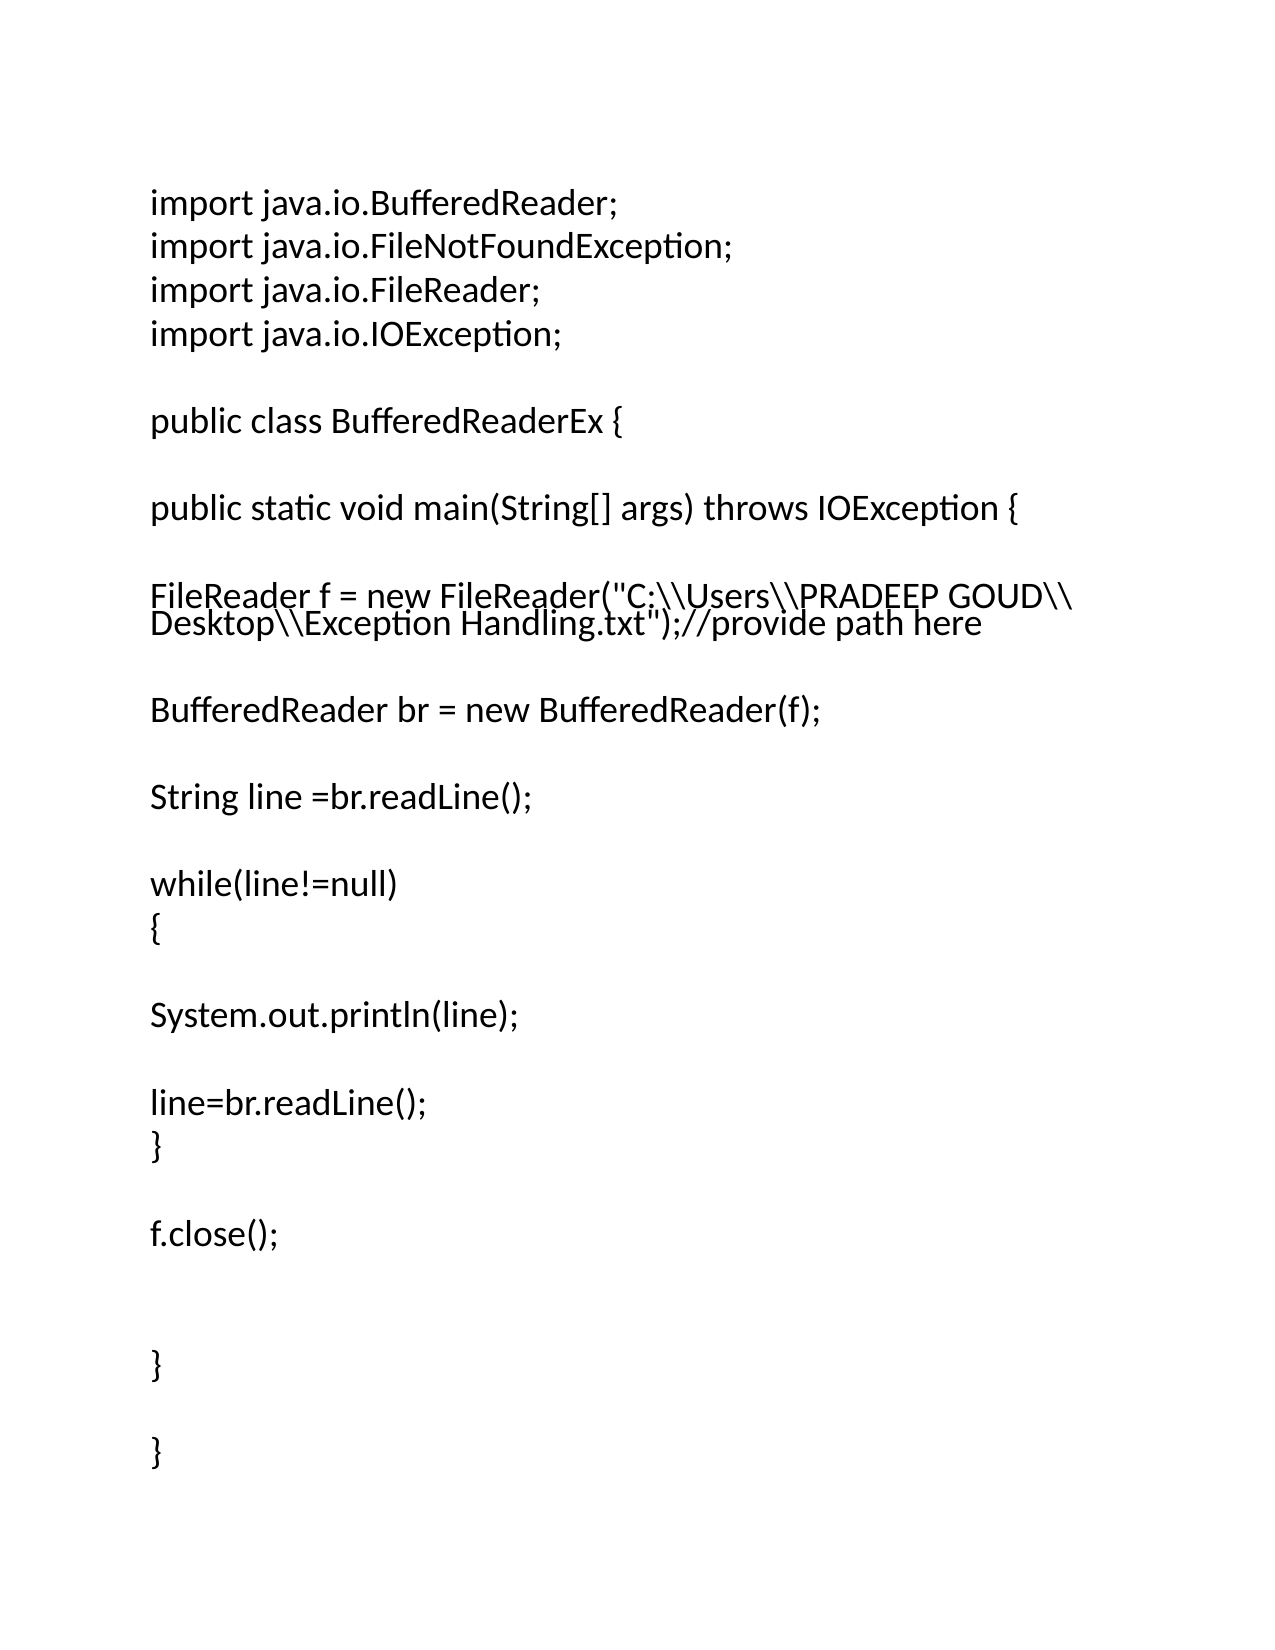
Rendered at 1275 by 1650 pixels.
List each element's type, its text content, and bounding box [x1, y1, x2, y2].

text public static void main(String[] args) throws IOException { [150, 499, 1125, 526]
text } [156, 1355, 1125, 1382]
text f.close(); [261, 1224, 1125, 1251]
text BufferedReader br = new BufferedReader(f); [150, 701, 1125, 728]
text import java.io.FileReader; [150, 281, 1125, 308]
text line=br.readLine(); [150, 1093, 1125, 1121]
text f.close(); [150, 1224, 253, 1251]
text while(line!=null) [150, 875, 1125, 902]
text System.out.println(line); [150, 1006, 1125, 1033]
text { [150, 919, 1125, 946]
text String line =br.readLine(); [150, 788, 1125, 815]
text } [150, 1443, 1125, 1470]
text } [150, 1137, 1125, 1164]
text import java.io.BufferedReader; [150, 194, 1125, 221]
text FileReader f = new FileReader("C:\\Users\\PRADEEP GOUD\\Desktop\\Exception Handling.txt");//provide path here [150, 586, 1125, 640]
text public class BufferedReaderEx { [150, 412, 1125, 439]
text import java.io.FileNotFoundException; [150, 237, 1125, 264]
text import java.io.IOException; [150, 324, 1125, 352]
